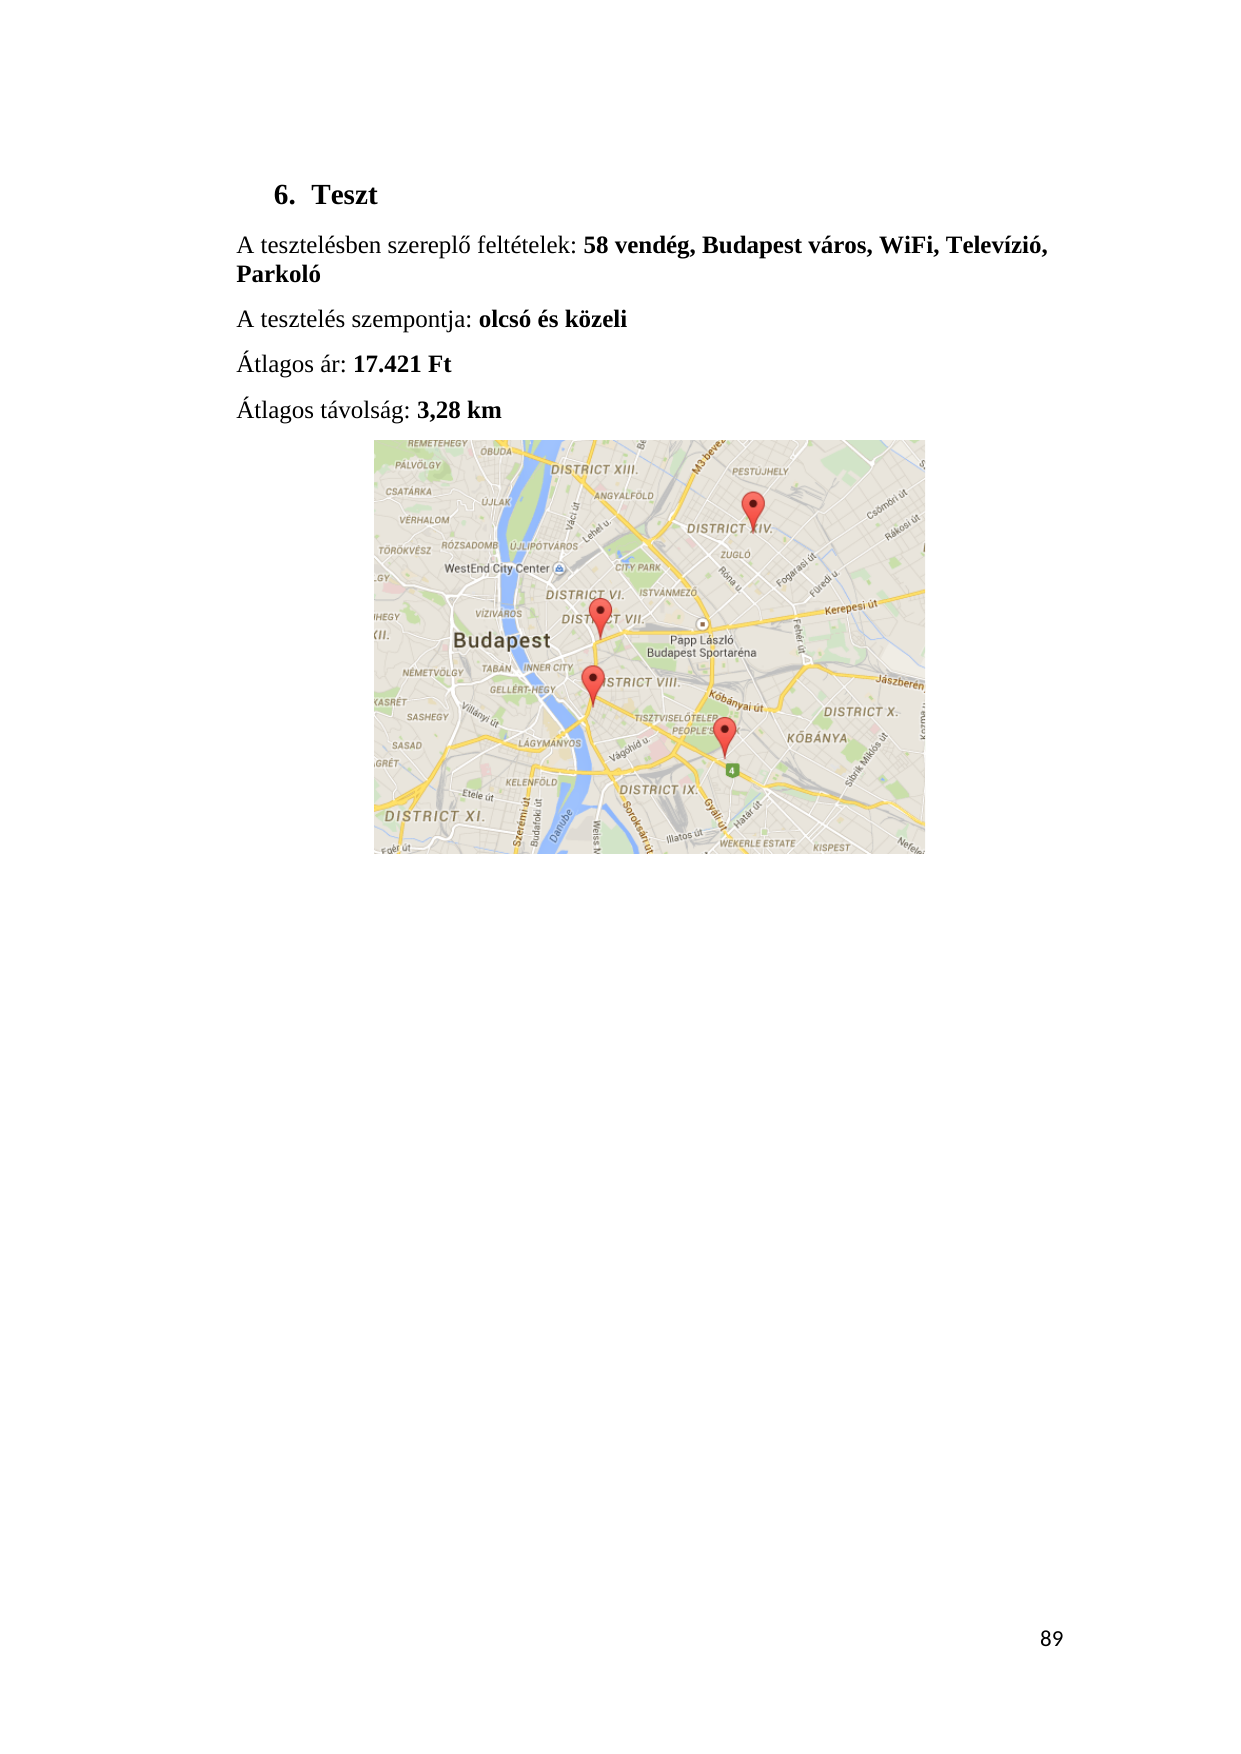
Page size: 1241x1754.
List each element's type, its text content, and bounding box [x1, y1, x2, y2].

list Teszt [274, 177, 1063, 211]
picture [374, 440, 926, 854]
text Átlagos távolság: 3,28 km [236, 395, 1063, 424]
text A tesztelésben szereplő feltételek: 58 vendég, Budapest város, WiFi, Televízió, Parkoló [236, 230, 1063, 287]
text Átlagos ár: 17.421 Ft [236, 349, 1063, 378]
text A tesztelés szempontja: olcsó és közeli [236, 304, 1063, 333]
